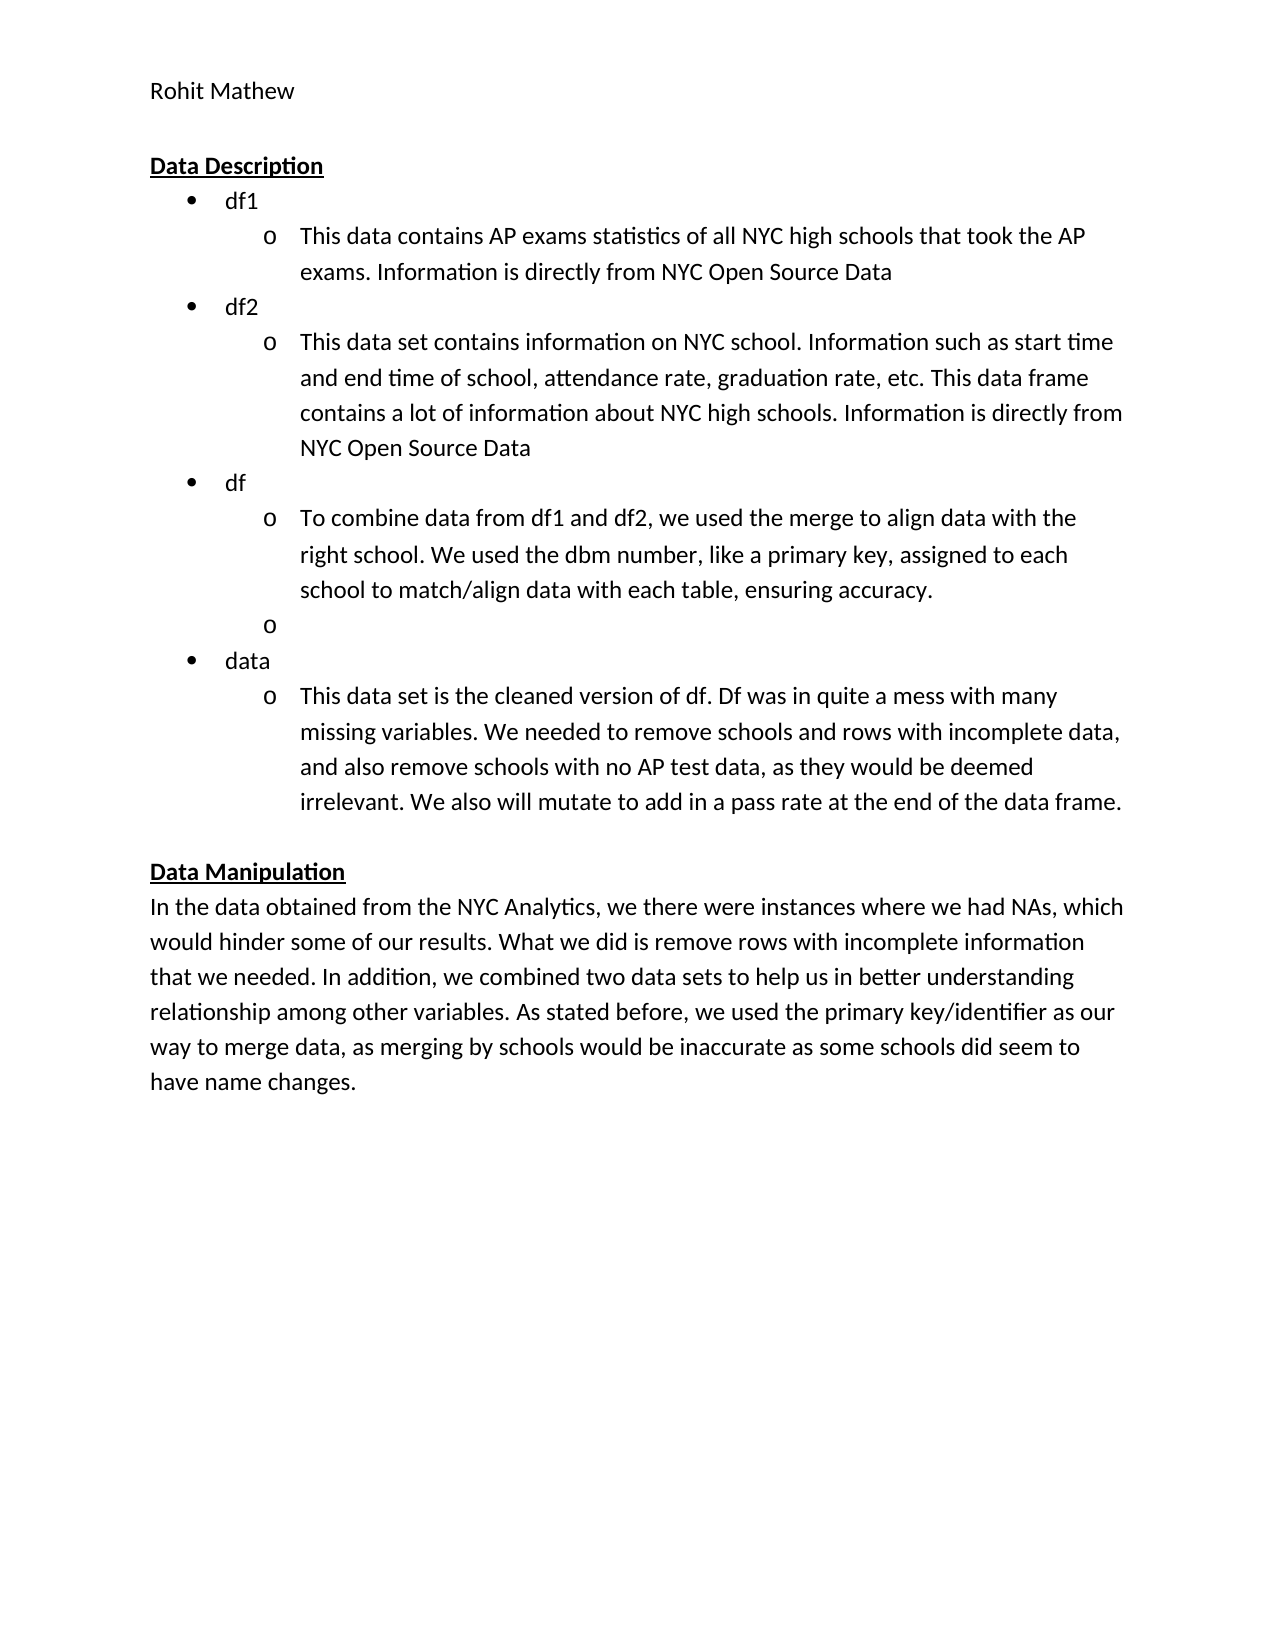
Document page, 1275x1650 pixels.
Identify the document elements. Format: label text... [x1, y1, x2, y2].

text Data Manipulation [150, 856, 1125, 887]
list This data set contains information on NYC school. Information such as start time and end time of school, attendance rate, graduation rate, etc. This data frame contains a lot of information about NYC high schools. Information is directly from NYC Open Source Data [262, 326, 1125, 463]
text Data Description [150, 150, 1125, 181]
list data [187, 645, 1125, 676]
list df2 [187, 291, 1125, 322]
list df [187, 467, 1125, 498]
list This data set is the cleaned version of df. Df was in quite a mess with many missing variables. We needed to remove schools and rows with incomplete data, and also remove schools with no AP test data, as they would be deemed irrelevant. We also will mutate to add in a pass rate at the end of the data frame. [262, 680, 1125, 817]
text In the data obtained from the NYC Analytics, we there were instances where we had NAs, which would hinder some of our results. What we did is remove rows with incomplete information that we needed. In addition, we combined two data sets to help us in better understanding relationship among other variables. As stated before, we used the primary key/identifier as our way to merge data, as merging by schools would be inaccurate as some schools did seem to have name changes. [150, 891, 1125, 1097]
list This data contains AP exams statistics of all NYC high schools that took the AP exams. Information is directly from NYC Open Source Data [262, 220, 1125, 287]
list To combine data from df1 and df2, we used the merge to align data with the right school. We used the dbm number, like a primary key, assigned to each school to match/align data with each table, ensuring accuracy. [262, 502, 1125, 604]
list df1 [187, 185, 1125, 216]
